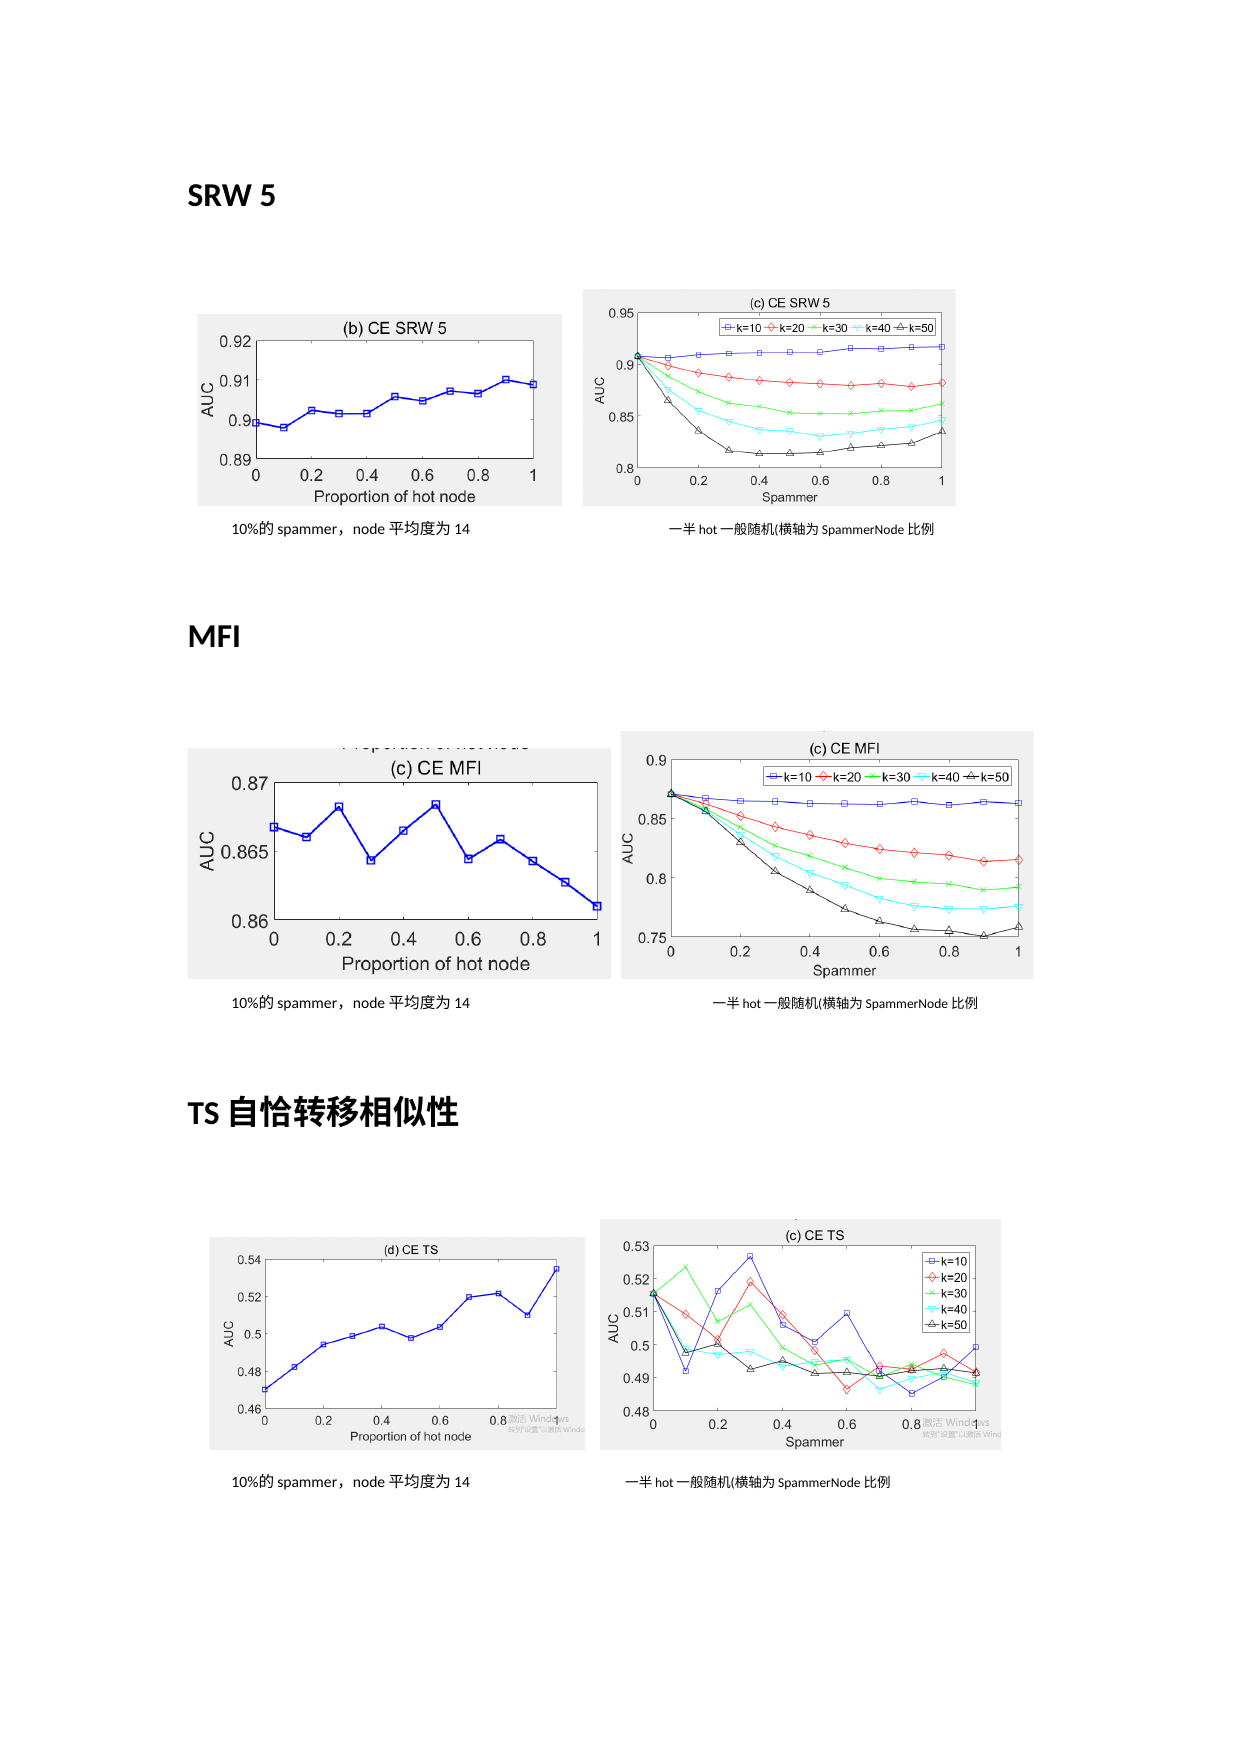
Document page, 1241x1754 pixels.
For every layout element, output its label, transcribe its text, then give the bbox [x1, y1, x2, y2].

picture [187, 748, 612, 979]
text 10%的spammer，node平均度为14 一半hot一般随机(横轴为SpammerNode比例 [203, 1464, 1053, 1497]
text 10%的spammer，node平均度为14 一半hot一般随机(横轴为SpammerNode比例 [203, 985, 1053, 1018]
text 10%的spammer，node平均度为14 一半hot一般随机(横轴为SpammerNode比例 [203, 511, 1053, 544]
subtitle MFI [187, 603, 1053, 668]
subtitle SRW 5 [187, 162, 1053, 227]
picture [600, 1219, 1002, 1450]
picture [197, 314, 563, 506]
picture [582, 289, 956, 506]
picture [621, 731, 1034, 979]
subtitle TS自恰转移相似性 [187, 1077, 1053, 1142]
picture [209, 1237, 586, 1450]
